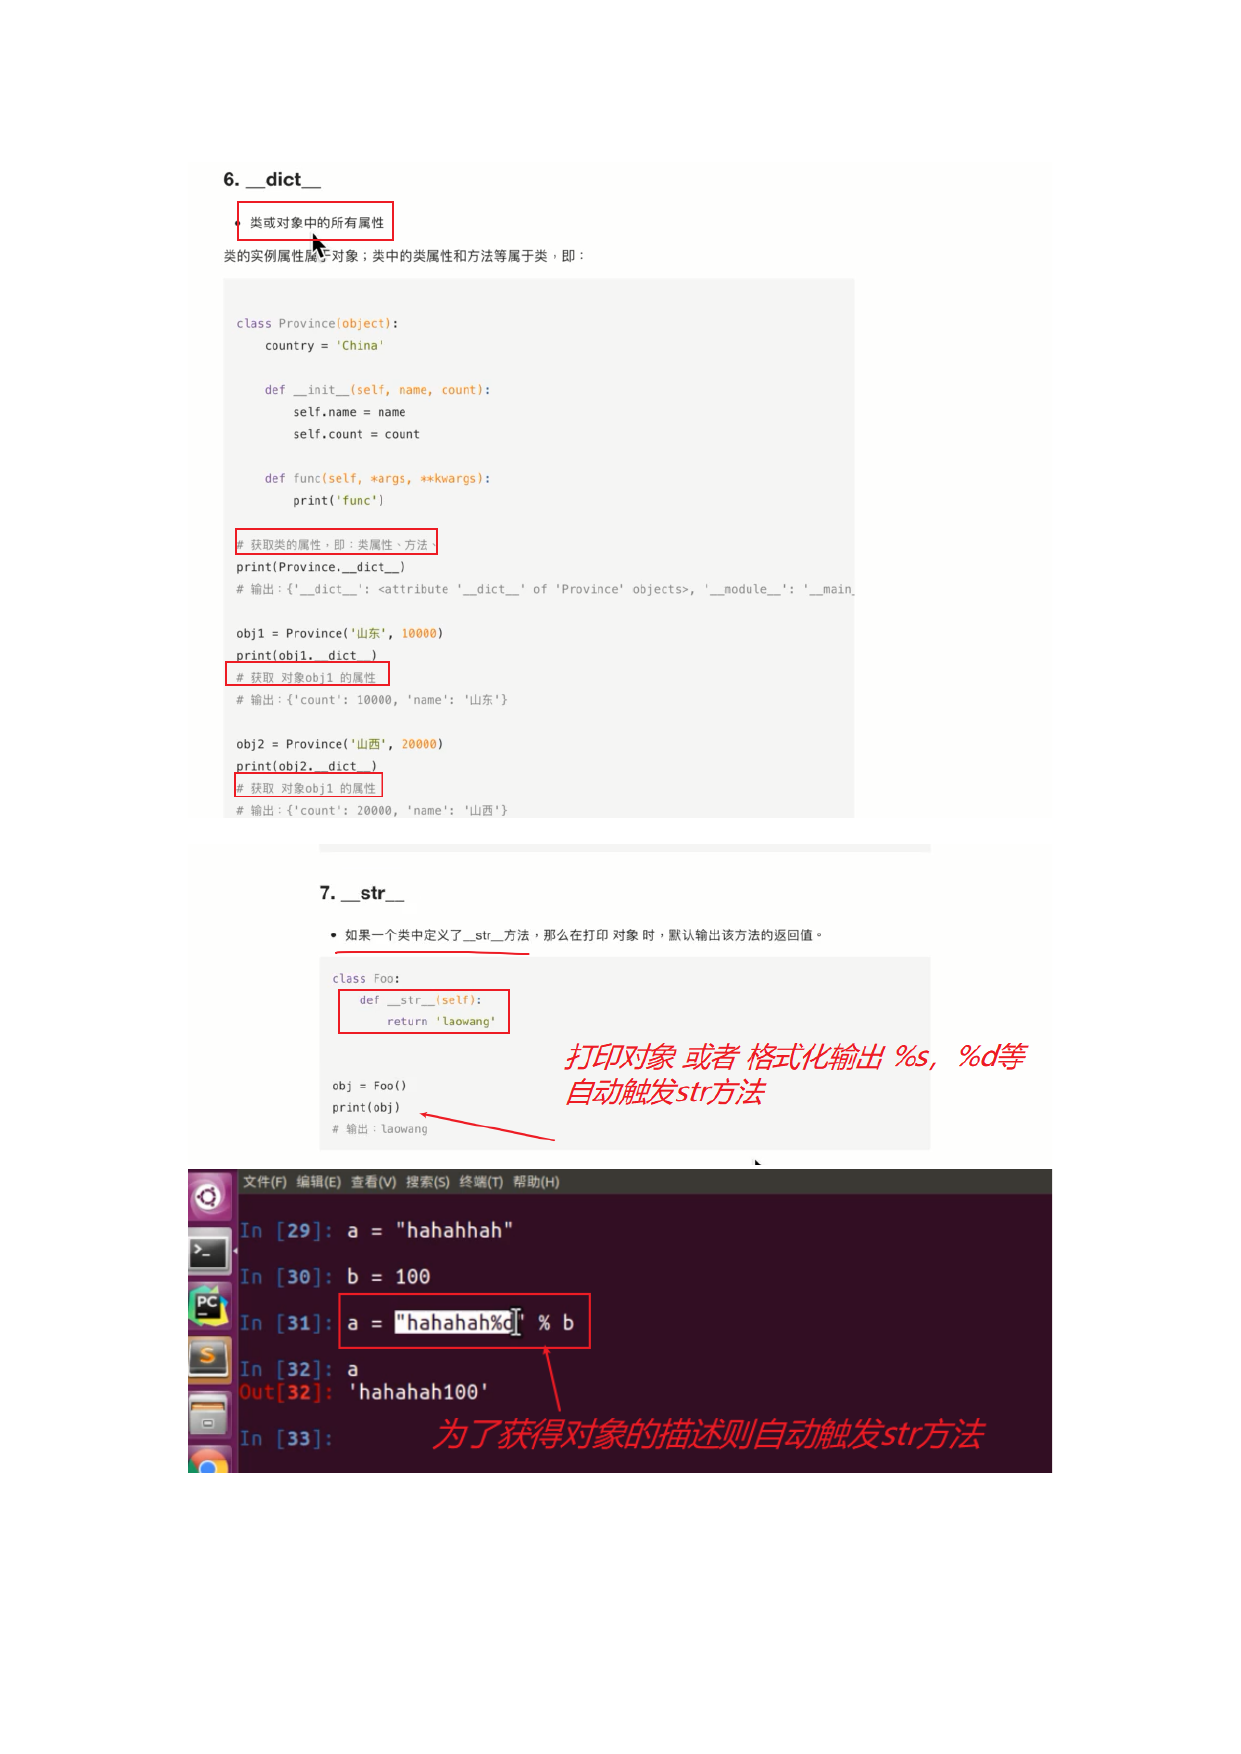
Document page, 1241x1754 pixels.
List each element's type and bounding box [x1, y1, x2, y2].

picture [187, 844, 1053, 1165]
picture [187, 162, 1053, 818]
picture [188, 1169, 1053, 1473]
